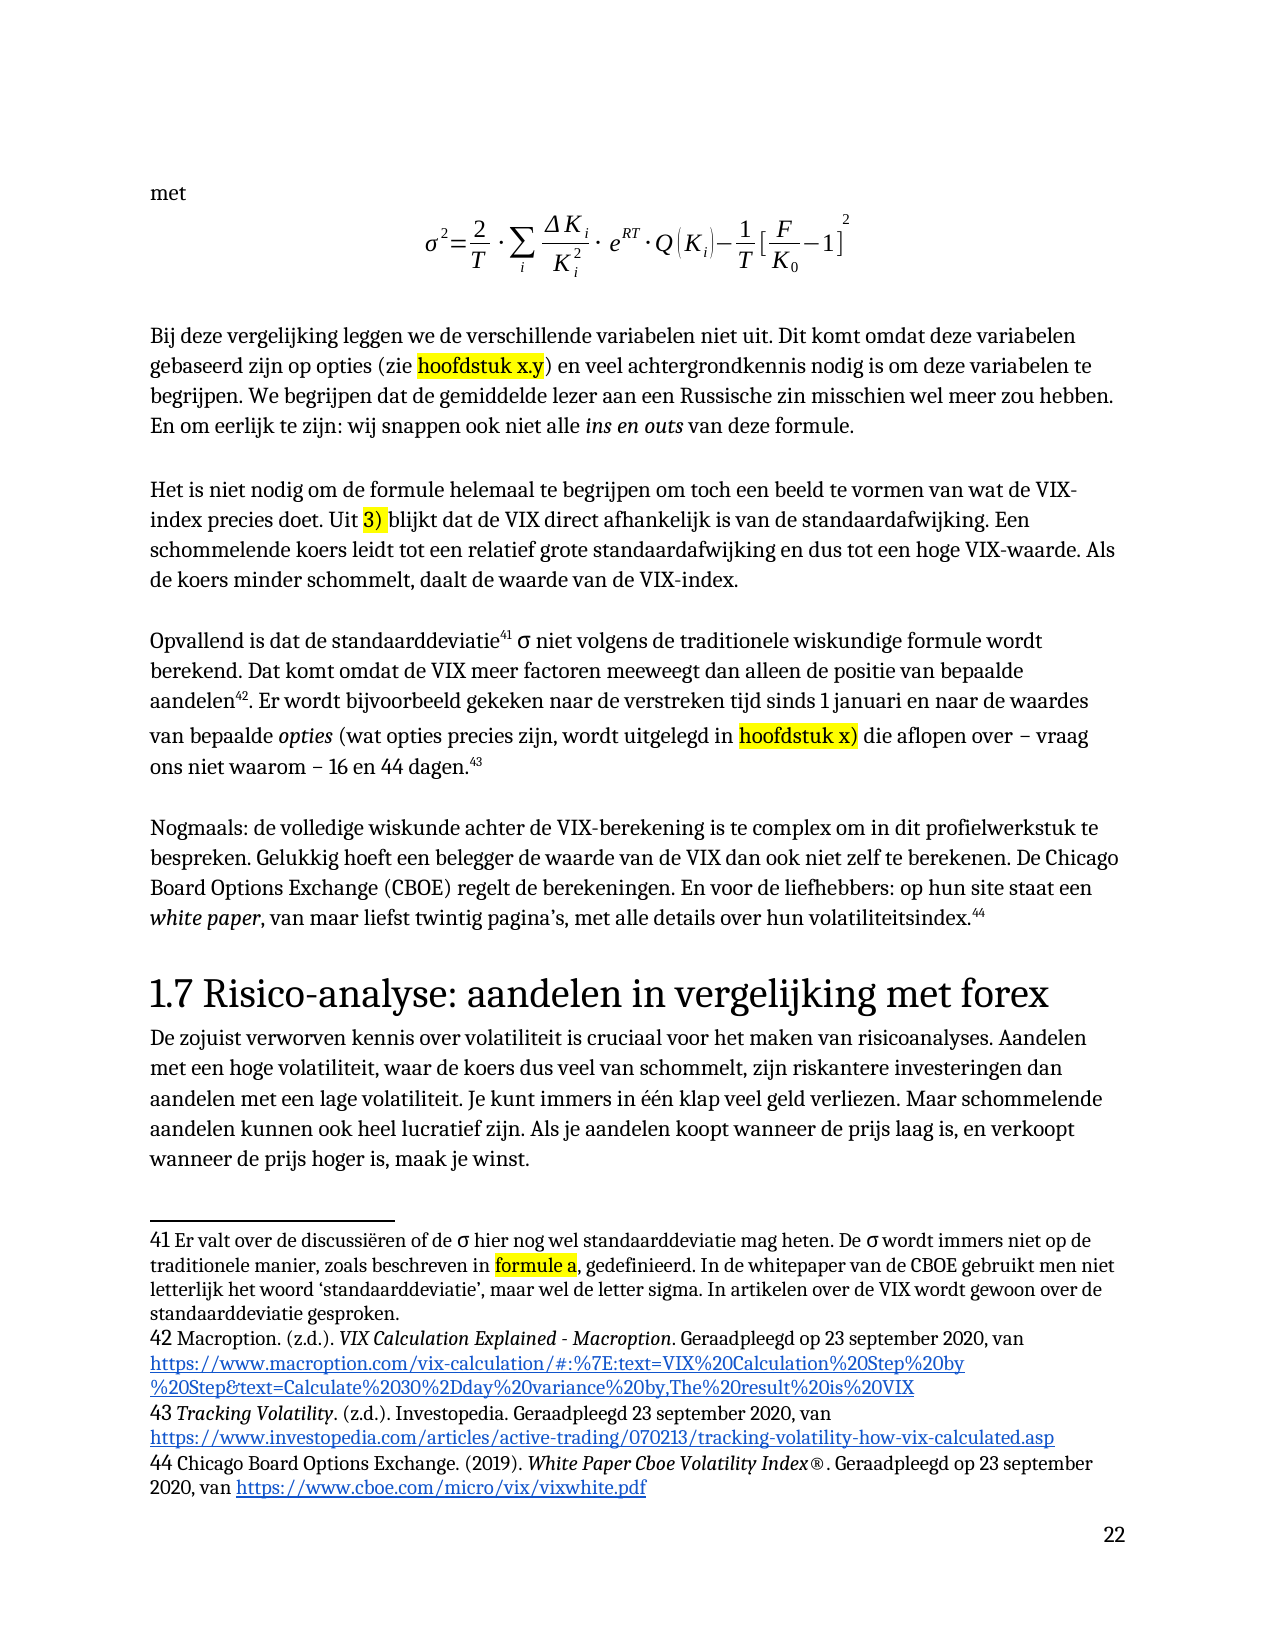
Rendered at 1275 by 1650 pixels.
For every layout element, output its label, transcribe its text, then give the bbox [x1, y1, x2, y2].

text Het is niet nodig om de formule helemaal te begrijpen om toch een beeld te vormen van wat de VIX-index precies doet. Uit 3) blijkt dat de VIX direct afhankelijk is van de standaardafwijking. Een schommelende koers leidt tot een relatief grote standaardafwijking en dus tot een hoge VIX-waarde. Als de koers minder schommelt, daalt de waarde van de VIX-index. [150, 477, 1125, 593]
text De zojuist verworven kennis over volatiliteit is cruciaal voor het maken van risicoanalyses. Aandelen met een hoge volatiliteit, waar de koers dus veel van schommelt, zijn riskantere investeringen dan aandelen met een lage volatiliteit. Je kunt immers in één klap veel geld verliezen. Maar schommelende aandelen kunnen ook heel lucratief zijn. Als je aandelen koopt wanneer de prijs laag is, en verkoopt wanneer de prijs hoger is, maak je winst. [150, 1025, 1125, 1172]
text Bij deze vergelijking leggen we de verschillende variabelen niet uit. Dit komt omdat deze variabelen gebaseerd zijn op opties (zie hoofdstuk x.y) en veel achtergrondkennis nodig is om deze variabelen te begrijpen. We begrijpen dat de gemiddelde lezer aan een Russische zin misschien wel meer zou hebben. En om eerlijk te zijn: wij snappen ook niet alle ins en outs van deze formule. [150, 323, 1125, 440]
text Opvallend is dat de standaarddeviatie σ niet volgens de traditionele wiskundige formule wordt berekend. Dat komt omdat de VIX meer factoren meeweegt dan alleen de positie van bepaalde aandelen. Er wordt bijvoorbeeld gekeken naar de verstreken tijd sinds 1 januari en naar de waardes van bepaalde opties (wat opties precies zijn, wordt uitgelegd in hoofdstuk x) die aflopen over − vraag ons niet waarom − 16 en 44 dagen. [150, 628, 1125, 781]
text met [150, 180, 1125, 207]
text Nogmaals: de volledige wiskunde achter de VIX-berekening is te complex om in dit profielwerkstuk te bespreken. Gelukkig hoeft een belegger de waarde van de VIX dan ook niet zelf te berekenen. De Chicago Board Options Exchange (CBOE) regelt de berekeningen. En voor de liefhebbers: op hun site staat een white paper, van maar liefst twintig pagina’s, met alle details over hun volatiliteitsindex. [150, 814, 1125, 932]
subtitle 1.7 Risico-analyse: aandelen in vergelijking met forex [150, 970, 1125, 1018]
